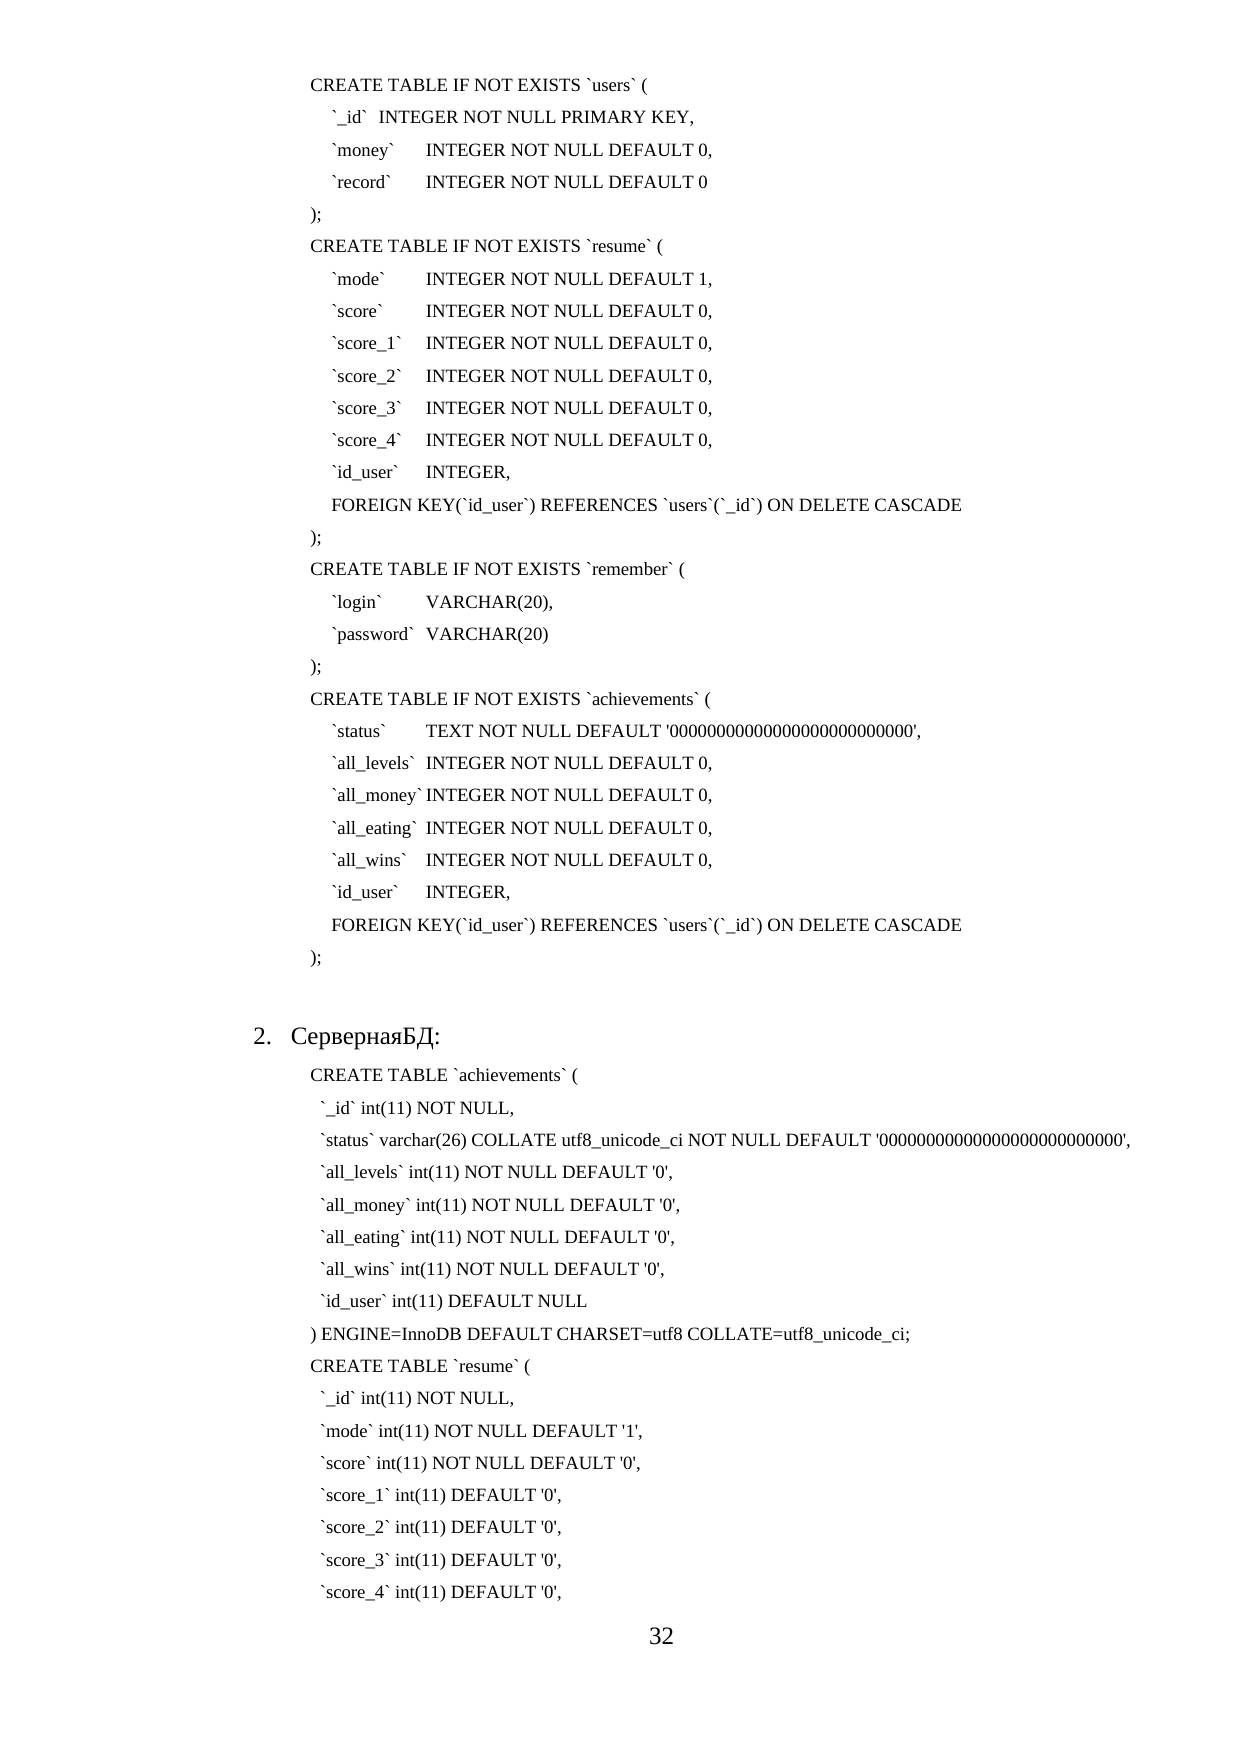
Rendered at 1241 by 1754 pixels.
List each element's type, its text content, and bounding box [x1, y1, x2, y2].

text `all_money` INTEGER NOT NULL DEFAULT 0, [236, 784, 1181, 806]
text CREATE TABLE IF NOT EXISTS `achievements` ( [236, 687, 1181, 709]
text `id_user` int(11) DEFAULT NULL [236, 1290, 1181, 1312]
text CREATE TABLE IF NOT EXISTS `resume` ( [236, 235, 1181, 257]
text `id_user` INTEGER, [236, 461, 1181, 483]
text `status` varchar(26) COLLATE utf8_unicode_ci NOT NULL DEFAULT '00000000000000000000000000', [236, 1129, 1181, 1150]
text `mode` INTEGER NOT NULL DEFAULT 1, [236, 268, 1181, 289]
text `score_4` INTEGER NOT NULL DEFAULT 0, [236, 429, 1181, 451]
text `score_1` int(11) DEFAULT '0', [236, 1484, 1181, 1506]
list СервернаяБД: [253, 1021, 1181, 1050]
text `mode` int(11) NOT NULL DEFAULT '1', [236, 1419, 1181, 1441]
text CREATE TABLE IF NOT EXISTS `remember` ( [236, 558, 1181, 580]
text `score_4` int(11) DEFAULT '0', [236, 1581, 1181, 1602]
text ); [236, 946, 1181, 967]
text FOREIGN KEY(`id_user`) REFERENCES `users`(`_id`) ON DELETE CASCADE [236, 494, 1181, 515]
text `score` int(11) NOT NULL DEFAULT '0', [236, 1452, 1181, 1473]
text ) ENGINE=InnoDB DEFAULT CHARSET=utf8 COLLATE=utf8_unicode_ci; [236, 1323, 1181, 1344]
text FOREIGN KEY(`id_user`) REFERENCES `users`(`_id`) ON DELETE CASCADE [236, 913, 1181, 935]
text CREATE TABLE `resume` ( [236, 1355, 1181, 1376]
text `score_3` INTEGER NOT NULL DEFAULT 0, [236, 397, 1181, 418]
text `score_2` int(11) DEFAULT '0', [236, 1516, 1181, 1538]
text `all_eating` int(11) NOT NULL DEFAULT '0', [236, 1226, 1181, 1247]
text `score_2` INTEGER NOT NULL DEFAULT 0, [236, 364, 1181, 386]
text `all_wins` int(11) NOT NULL DEFAULT '0', [236, 1258, 1181, 1279]
text `all_levels` int(11) NOT NULL DEFAULT '0', [236, 1161, 1181, 1183]
text CREATE TABLE `achievements` ( [236, 1064, 1181, 1086]
text `_id` INTEGER NOT NULL PRIMARY KEY, [236, 106, 1181, 128]
text `status` TEXT NOT NULL DEFAULT '00000000000000000000000000', [236, 720, 1181, 741]
text `all_levels` INTEGER NOT NULL DEFAULT 0, [236, 752, 1181, 773]
text ); [236, 203, 1181, 224]
text `id_user` INTEGER, [236, 881, 1181, 903]
text `all_wins` INTEGER NOT NULL DEFAULT 0, [236, 849, 1181, 870]
text CREATE TABLE IF NOT EXISTS `users` ( [236, 74, 1181, 95]
text `record` INTEGER NOT NULL DEFAULT 0 [236, 171, 1181, 192]
text `money` INTEGER NOT NULL DEFAULT 0, [236, 138, 1181, 160]
text ); [236, 526, 1181, 547]
text `_id` int(11) NOT NULL, [236, 1097, 1181, 1118]
text `password` VARCHAR(20) [236, 623, 1181, 644]
text ); [236, 655, 1181, 677]
text `score_3` int(11) DEFAULT '0', [236, 1549, 1181, 1570]
text `login` VARCHAR(20), [236, 591, 1181, 612]
text `all_money` int(11) NOT NULL DEFAULT '0', [236, 1193, 1181, 1215]
text `score` INTEGER NOT NULL DEFAULT 0, [236, 300, 1181, 321]
text `score_1` INTEGER NOT NULL DEFAULT 0, [236, 332, 1181, 354]
text `_id` int(11) NOT NULL, [236, 1387, 1181, 1409]
text `all_eating` INTEGER NOT NULL DEFAULT 0, [236, 817, 1181, 838]
